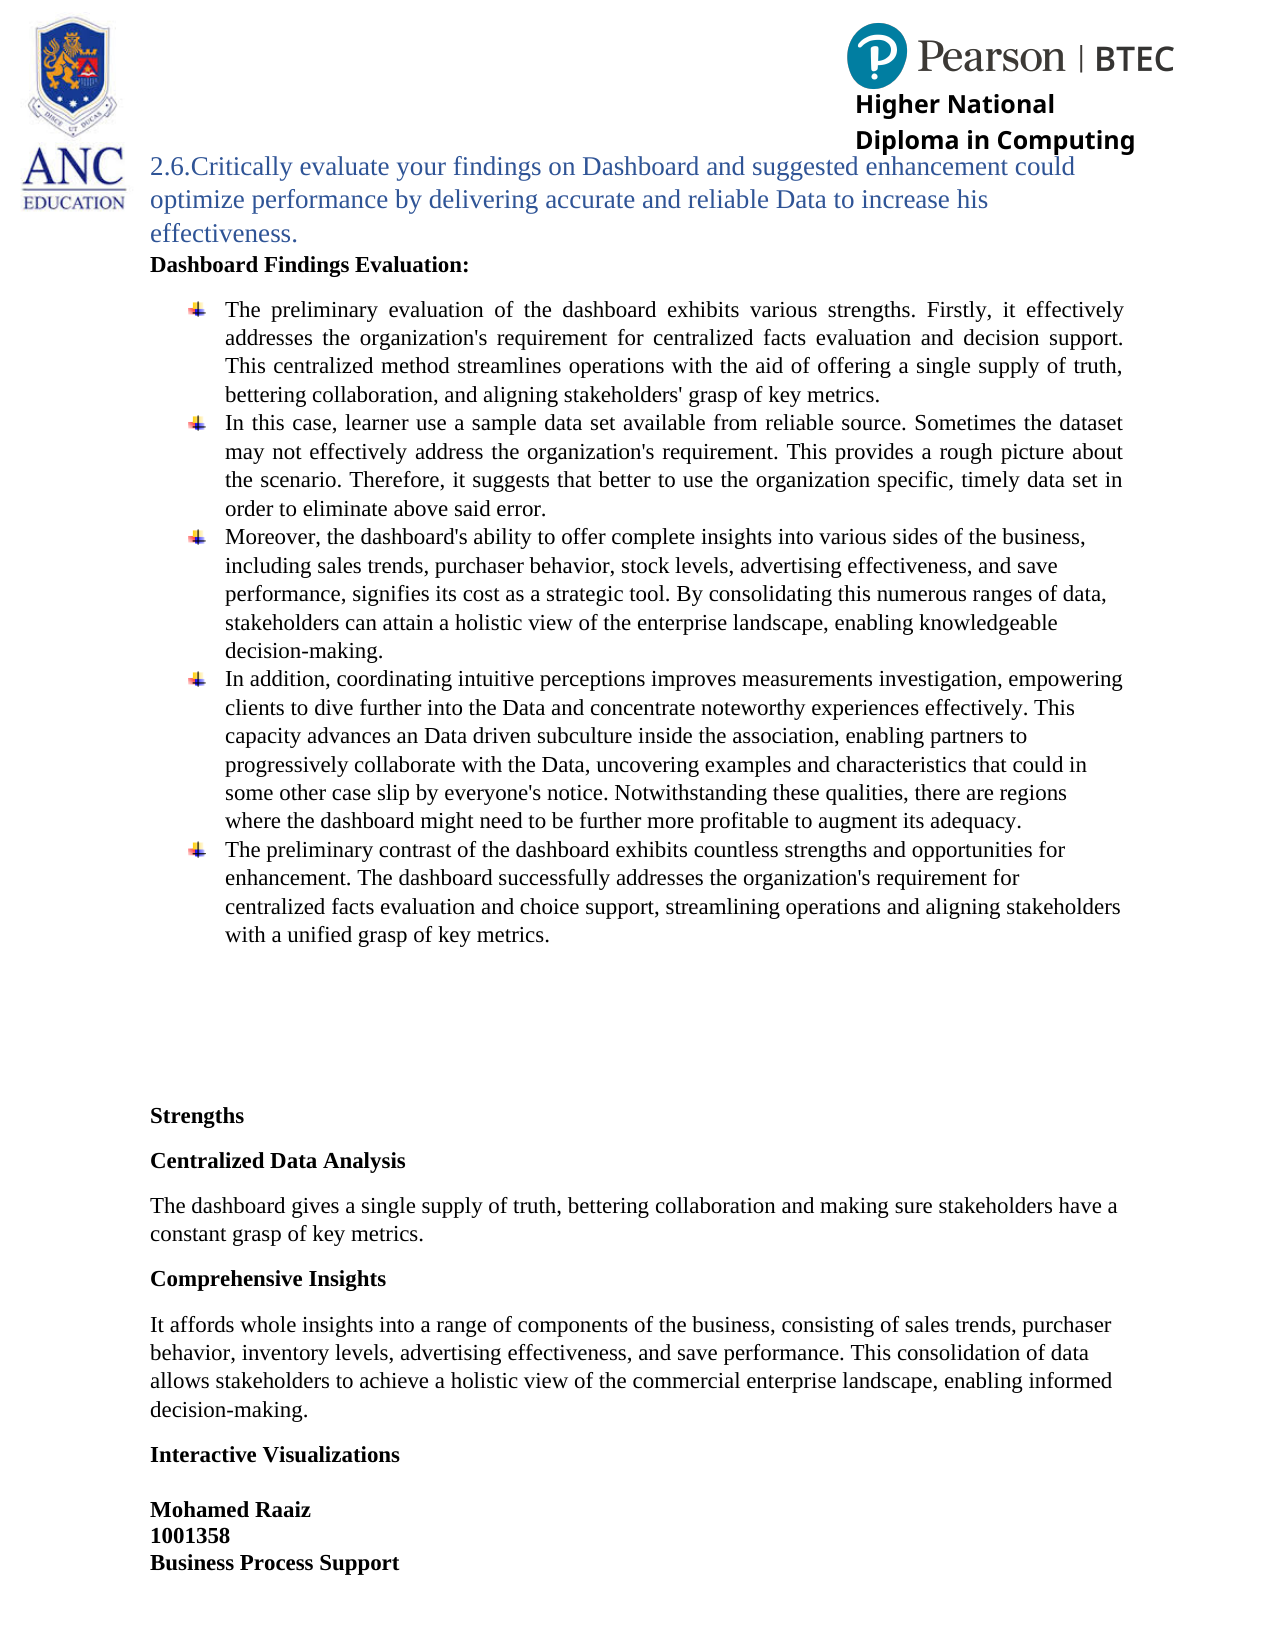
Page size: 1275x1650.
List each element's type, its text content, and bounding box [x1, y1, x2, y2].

list The preliminary contrast of the dashboard exhibits countless strengths and opportunities for enhancement. The dashboard successfully addresses the organization's requirement for centralized facts evaluation and choice support, streamlining operations and aligning stakeholders with a unified grasp of key metrics. [187, 836, 1125, 948]
list Moreover, the dashboard's ability to offer complete insights into various sides of the business, including sales trends, purchaser behavior, stock levels, advertising effectiveness, and save performance, signifies its cost as a strategic tool. By consolidating this numerous ranges of data, stakeholders can attain a holistic view of the enterprise landscape, enabling knowledgeable decision-making. [187, 523, 1125, 663]
list In this case, learner use a sample data set available from reliable source. Sometimes the dataset may not effectively address the organization's requirement. This provides a rough picture about the scenario. Therefore, it suggests that better to use the organization specific, timely data set in order to eliminate above said error. [187, 409, 1125, 521]
picture [188, 528, 206, 545]
text Comprehensive Insights [150, 1266, 1125, 1292]
list In addition, coordinating intuitive perceptions improves measurements investigation, empowering clients to dive further into the Data and concentrate noteworthy experiences effectively. This capacity advances an Data driven subculture inside the association, enabling partners to progressively collaborate with the Data, uncovering examples and characteristics that could in some other case slip by everyone's notice. Notwithstanding these qualities, there are regions where the dashboard might need to be further more profitable to augment its adequacy. [187, 665, 1125, 834]
text Centralized Data Analysis [150, 1147, 1125, 1173]
text The dashboard gives a single supply of truth, bettering collaboration and making sure stakeholders have a constant grasp of key metrics. [150, 1192, 1125, 1247]
text Strengths [150, 1102, 1125, 1128]
picture [12, 12, 137, 218]
text Dashboard Findings Evaluation: [150, 251, 1125, 277]
list The preliminary evaluation of the dashboard exhibits various strengths. Firstly, it effectively addresses the organization's requirement for centralized facts evaluation and decision support. This centralized method streamlines operations with the aid of offering a single supply of truth, bettering collaboration, and aligning stakeholders' grasp of key metrics. [187, 296, 1125, 407]
picture [188, 414, 206, 431]
text It affords whole insights into a range of components of the business, consisting of sales trends, purchaser behavior, inventory levels, advertising effectiveness, and save performance. This consolidation of data allows stakeholders to achieve a holistic view of the commercial enterprise landscape, enabling informed decision-making. [150, 1311, 1125, 1422]
picture [837, 13, 1224, 99]
picture [188, 670, 206, 687]
picture [188, 300, 206, 317]
picture [188, 840, 206, 858]
text Interactive Visualizations [150, 1441, 1125, 1467]
subtitle 2.6.Critically evaluate your findings on Dashboard and suggested enhancement could optimize performance by delivering accurate and reliable Data to increase his effectiveness. [150, 150, 1125, 248]
